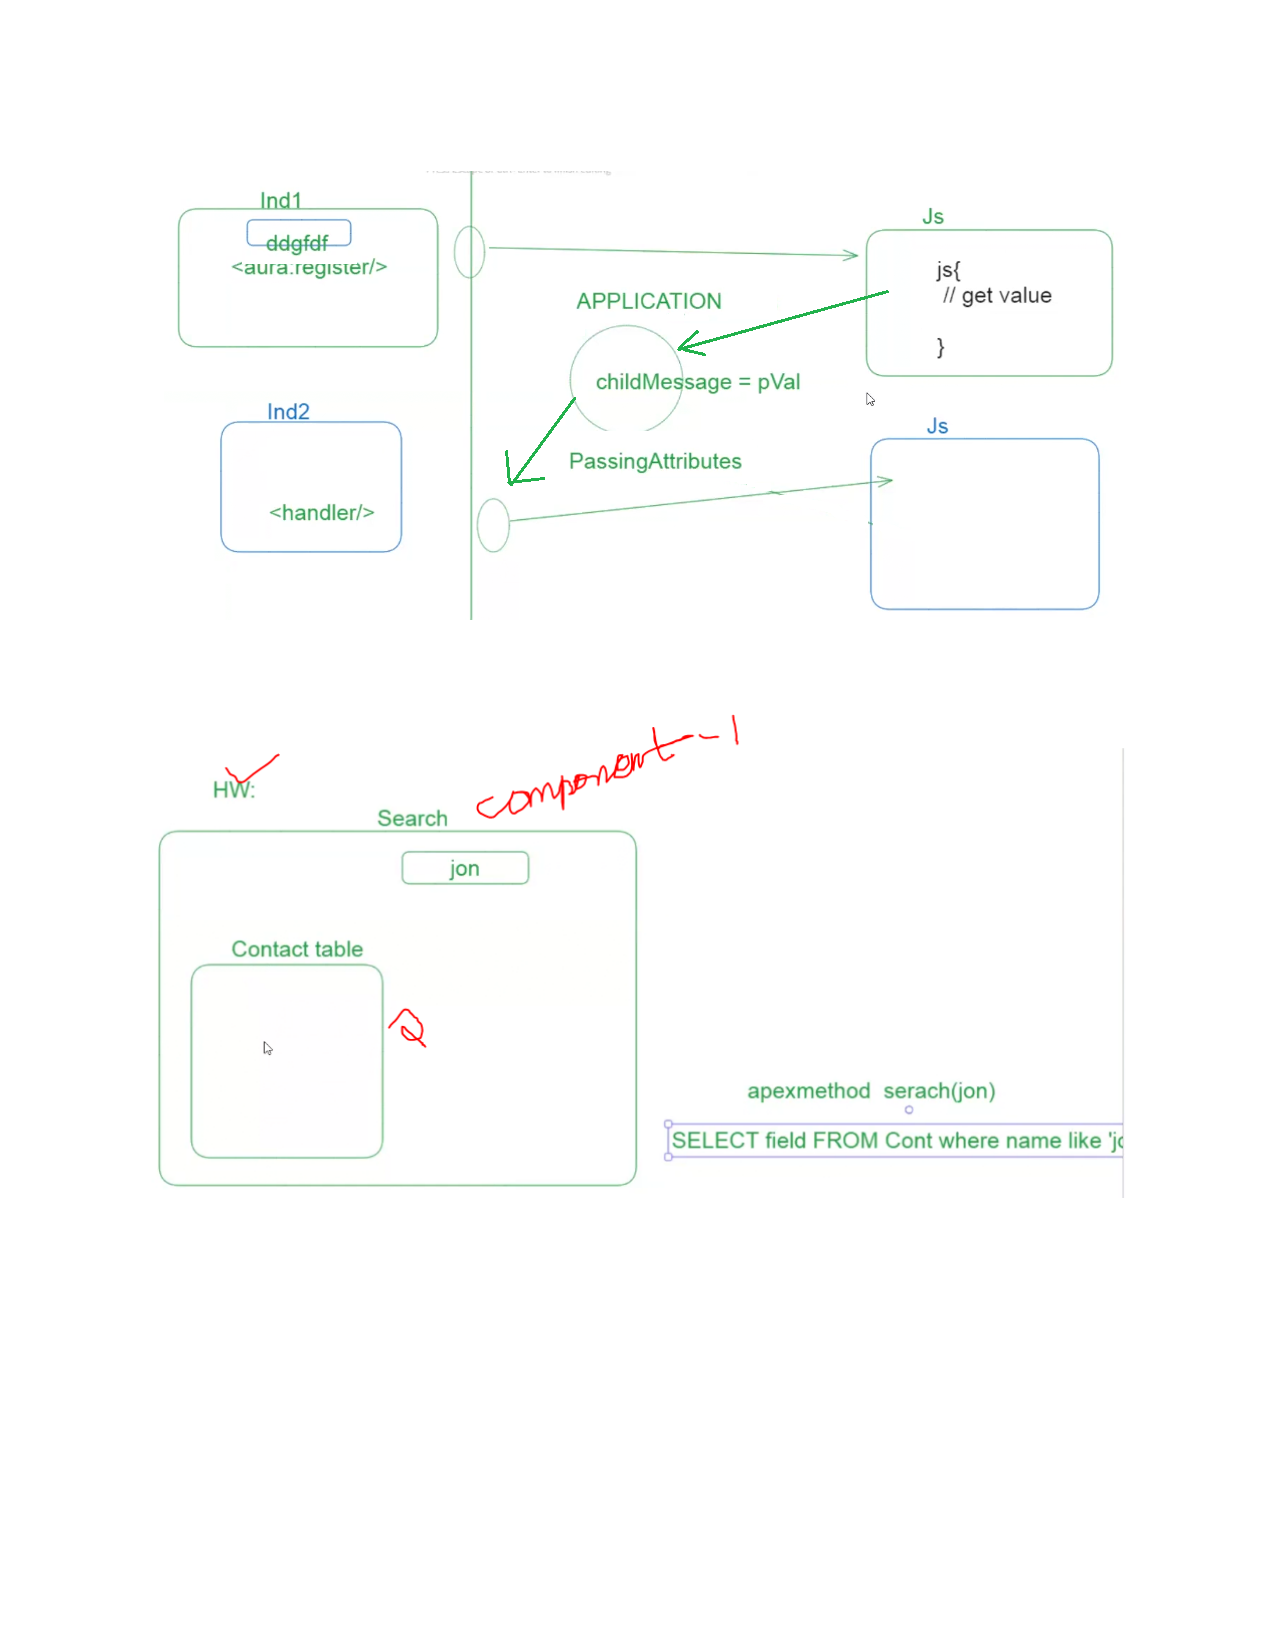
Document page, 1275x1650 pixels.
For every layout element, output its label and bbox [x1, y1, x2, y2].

picture [150, 714, 1125, 1198]
picture [150, 150, 1125, 627]
